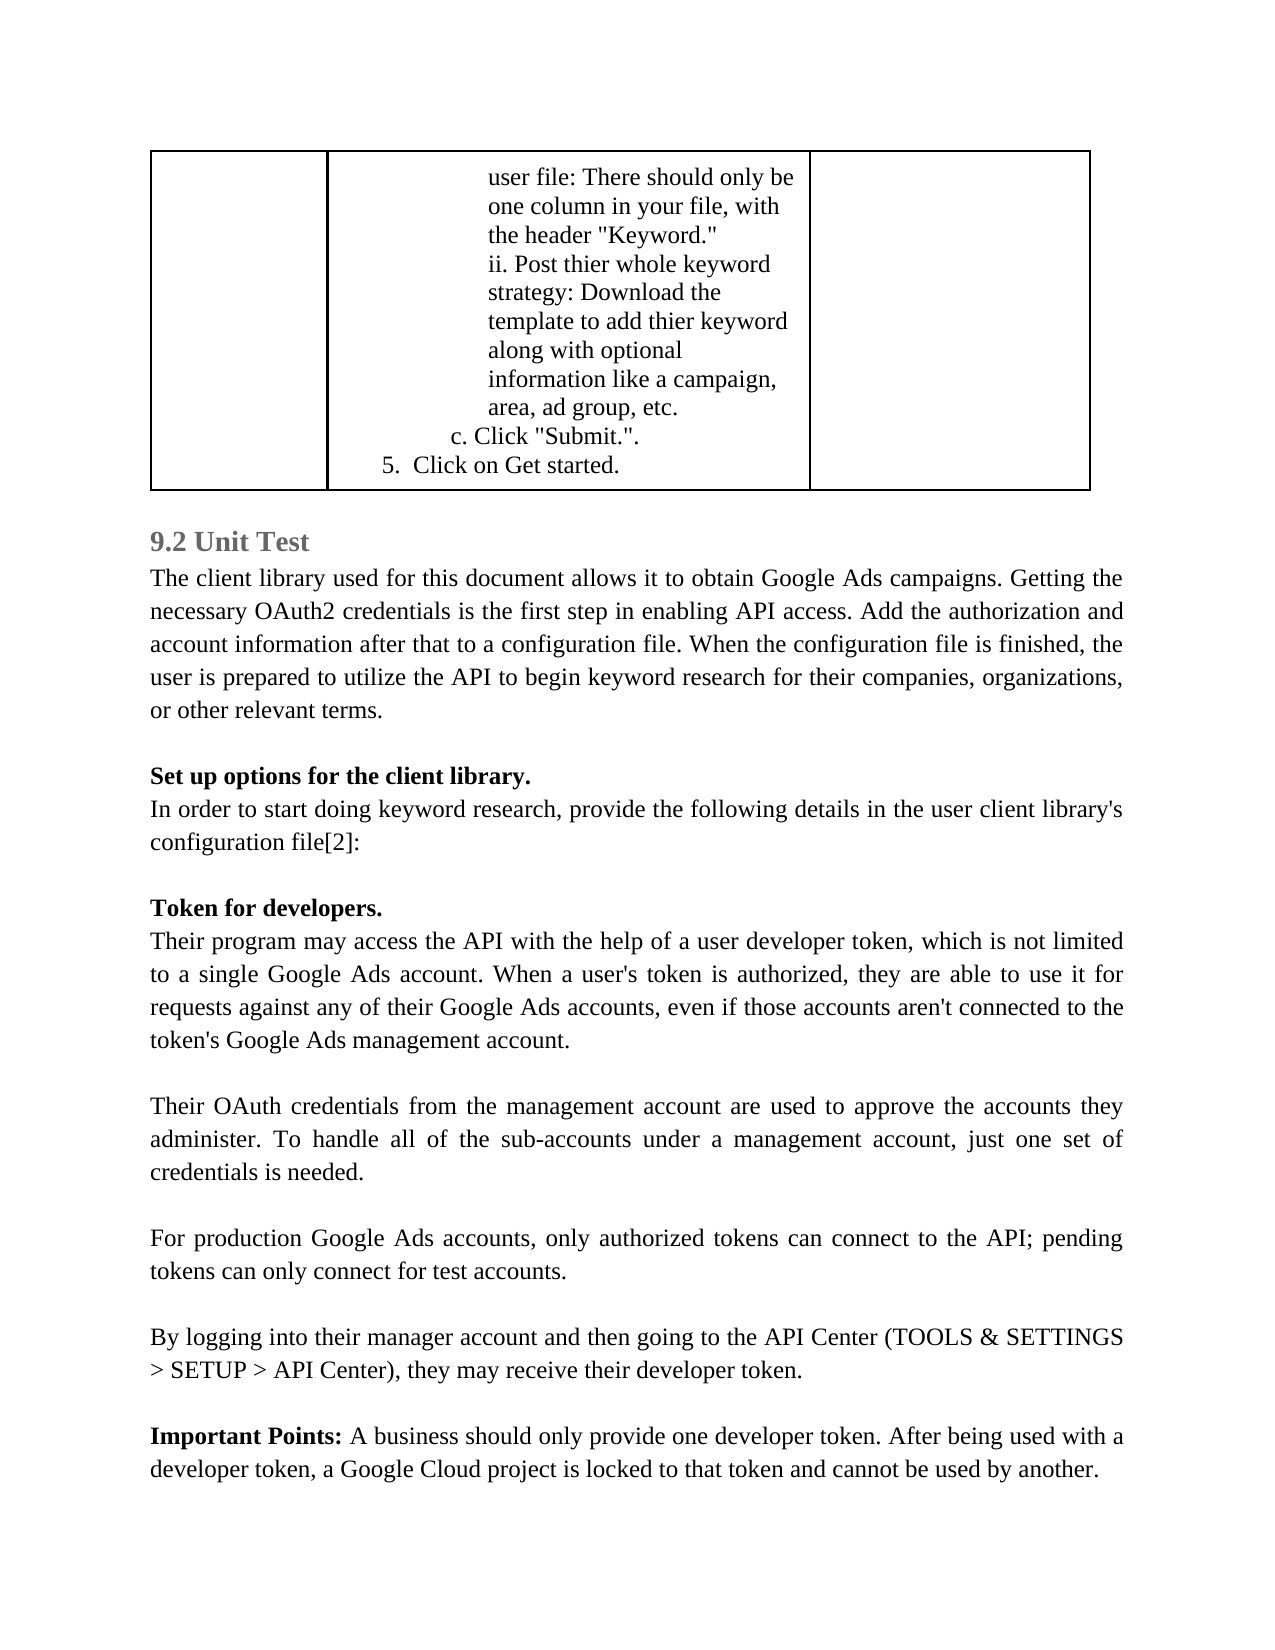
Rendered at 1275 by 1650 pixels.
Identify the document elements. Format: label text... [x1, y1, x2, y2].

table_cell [329, 152, 809, 489]
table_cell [811, 152, 1089, 489]
text For production Google Ads accounts, only authorized tokens can connect to the API; pending tokens can only connect for test accounts. [150, 1223, 1125, 1285]
text Token for developers. [150, 893, 1125, 922]
text In order to start doing keyword research, provide the following details in the user client library's configuration file[2]: [150, 794, 1125, 856]
text The client library used for this document allows it to obtain Google Ads campaigns. Getting the necessary OAuth2 credentials is the first step in enabling API access. Add the authorization and account information after that to a configuration file. When the configuration file is finished, the user is prepared to utilize the API to begin keyword research for their companies, organizations, or other relevant terms. [150, 563, 1125, 724]
text Set up options for the client library. [150, 761, 1125, 790]
text 9.2 Unit Test [150, 524, 1125, 558]
text By logging into their manager account and then going to the API Center (TOOLS & SETTINGS > SETUP > API Center), they may receive their developer token. [150, 1322, 1125, 1384]
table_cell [152, 152, 326, 489]
text Important Points: A business should only provide one developer token. After being used with a developer token, a Google Cloud project is locked to that token and cannot be used by another. [150, 1421, 1125, 1483]
text Their program may access the API with the help of a user developer token, which is not limited to a single Google Ads account. When a user's token is authorized, they are able to use it for requests against any of their Google Ads accounts, even if those accounts aren't connected to the token's Google Ads management account. [150, 926, 1125, 1054]
text Their OAuth credentials from the management account are used to approve the accounts they administer. To handle all of the sub-accounts under a management account, just one set of credentials is needed. [150, 1091, 1125, 1186]
